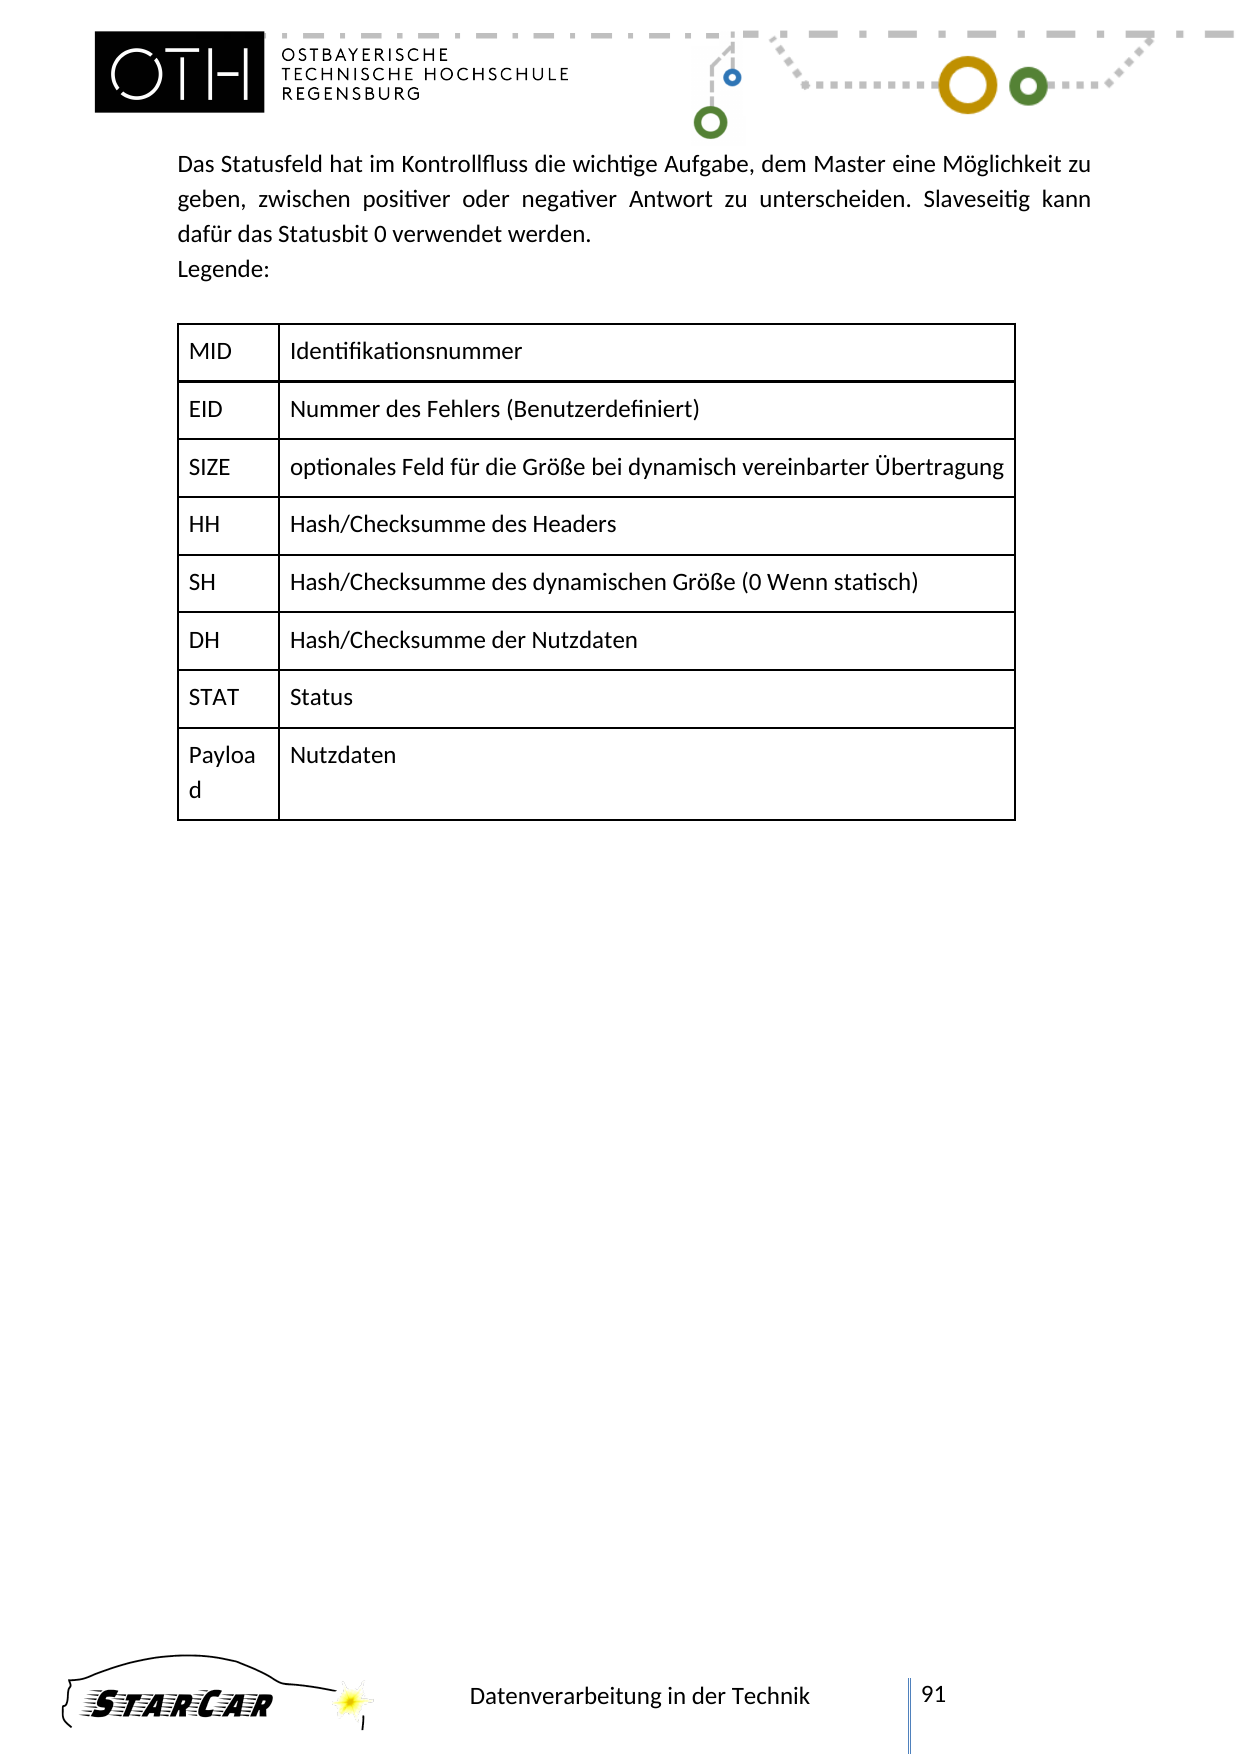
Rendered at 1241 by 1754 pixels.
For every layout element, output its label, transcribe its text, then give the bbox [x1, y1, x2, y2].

table_cell Status [280, 671, 1014, 727]
table_cell EID [179, 383, 278, 438]
table_cell Nummer des Fehlers (Benutzerdefiniert) [280, 383, 1014, 438]
table_cell SIZE [179, 440, 278, 496]
table_cell Hash/Checksumme des Headers [280, 498, 1014, 553]
table_header Identifikationsnummer [280, 325, 1014, 380]
table_cell STAT [179, 671, 278, 727]
table_cell Hash/Checksumme des dynamischen Größe (0 Wenn statisch) [280, 556, 1014, 611]
text Legende: [177, 253, 1092, 283]
table_header MID [179, 325, 278, 380]
table_cell Nutzdaten [280, 729, 1014, 819]
table_cell optionales Feld für die Größe bei dynamisch vereinbarter Übertragung [280, 440, 1014, 496]
table_cell Payload [179, 729, 278, 819]
table_cell SH [179, 556, 278, 611]
table_cell HH [179, 498, 278, 553]
text Das Statusfeld hat im Kontrollfluss die wichtige Aufgabe, dem Master eine Möglichkeit zu geben, zwischen positiver oder negativer Antwort zu unterscheiden. Slaveseitig kann dafür das Statusbit 0 verwendet werden. [177, 148, 1092, 248]
table_cell Hash/Checksumme der Nutzdaten [280, 613, 1014, 669]
picture [94, 15, 1237, 145]
picture [54, 1651, 380, 1730]
table_cell DH [179, 613, 278, 669]
